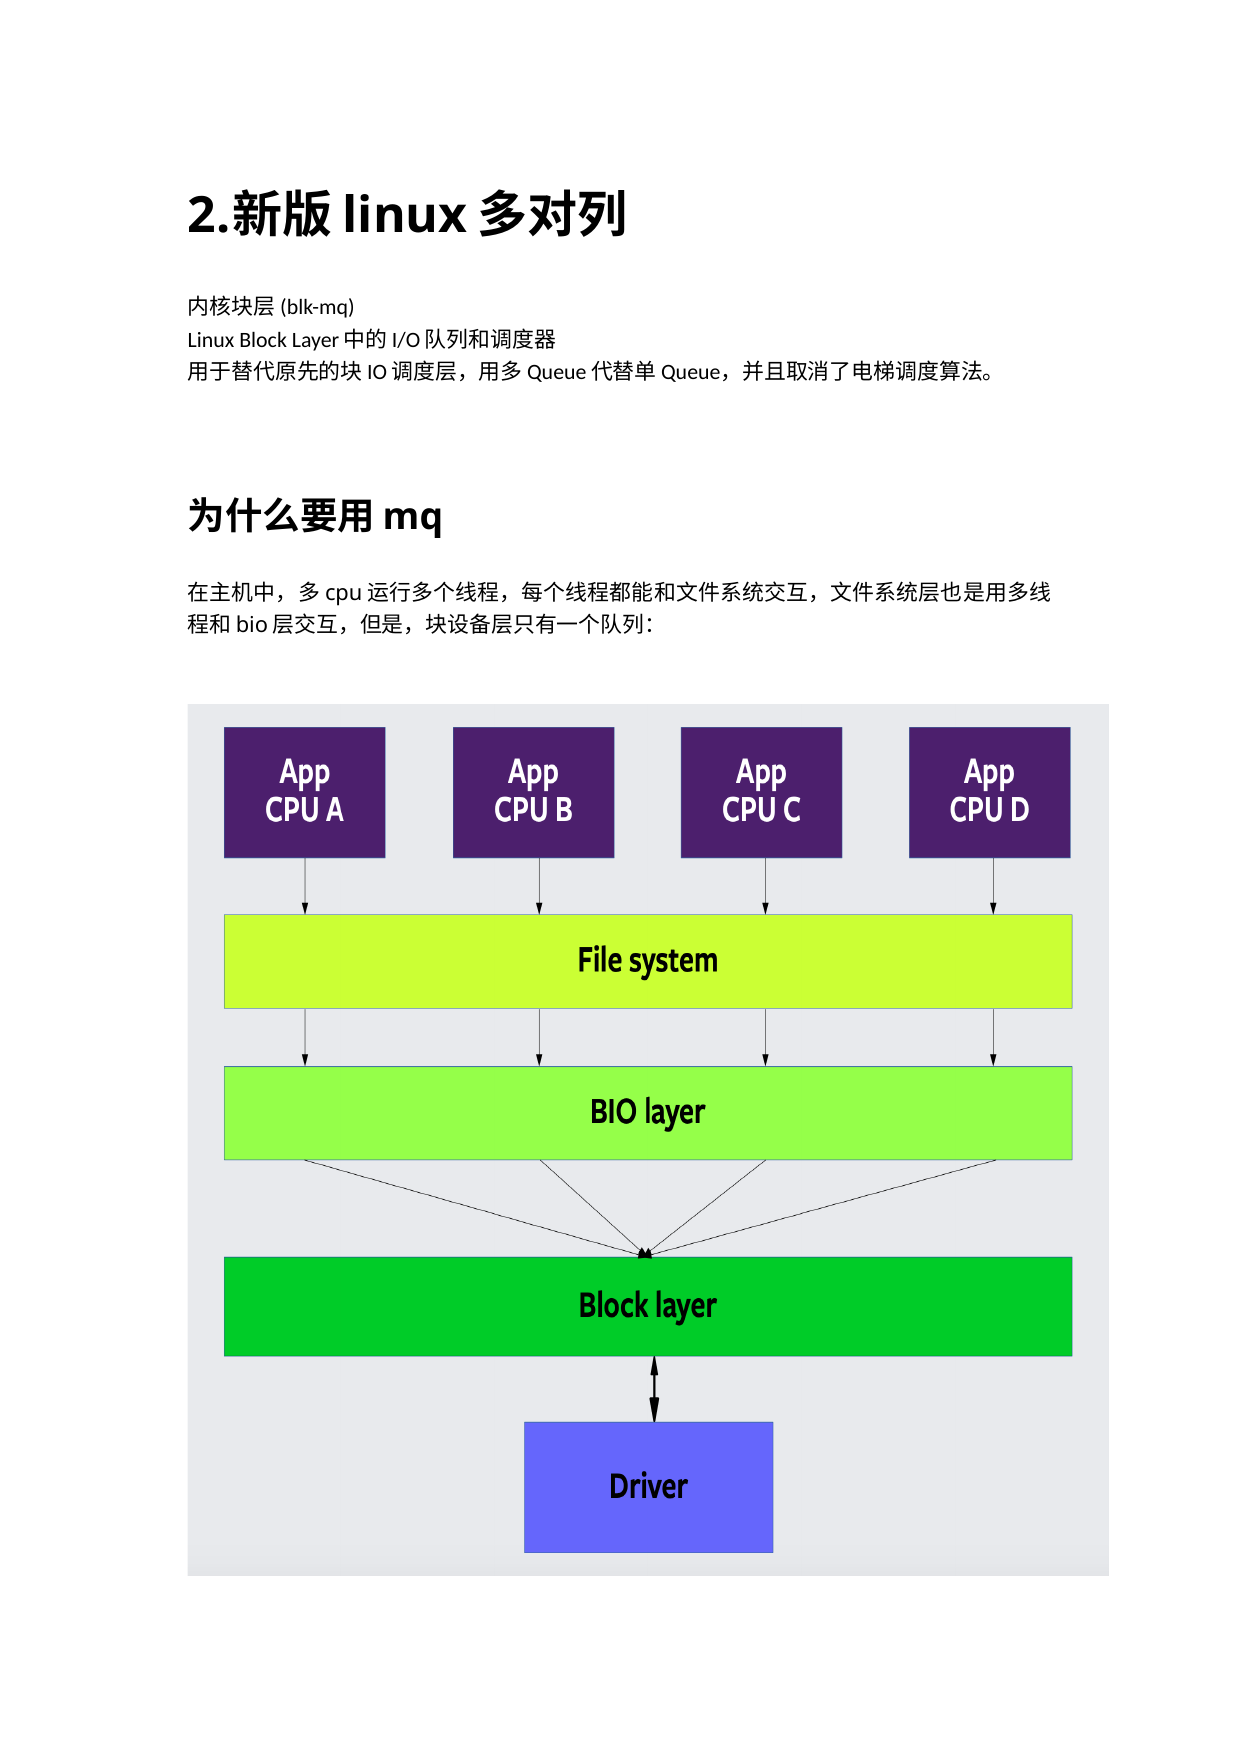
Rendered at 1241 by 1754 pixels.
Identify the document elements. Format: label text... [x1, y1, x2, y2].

text 内核块层 (blk-mq) [187, 289, 1053, 321]
text 用于替代原先的块IO调度层，用多Queue代替单Queue，并且取消了电梯调度算法。 [187, 354, 1053, 386]
text Linux Block Layer中的I/O队列和调度器 [187, 321, 1053, 354]
subtitle 新版linux多对列 [187, 162, 1053, 259]
picture [187, 704, 1109, 1576]
text 在主机中，多cpu运行多个线程，每个线程都能和文件系统交互，文件系统层也是用多线程和bio层交互，但是，块设备层只有一个队列： [187, 574, 1053, 639]
subtitle 为什么要用mq [187, 480, 1053, 545]
